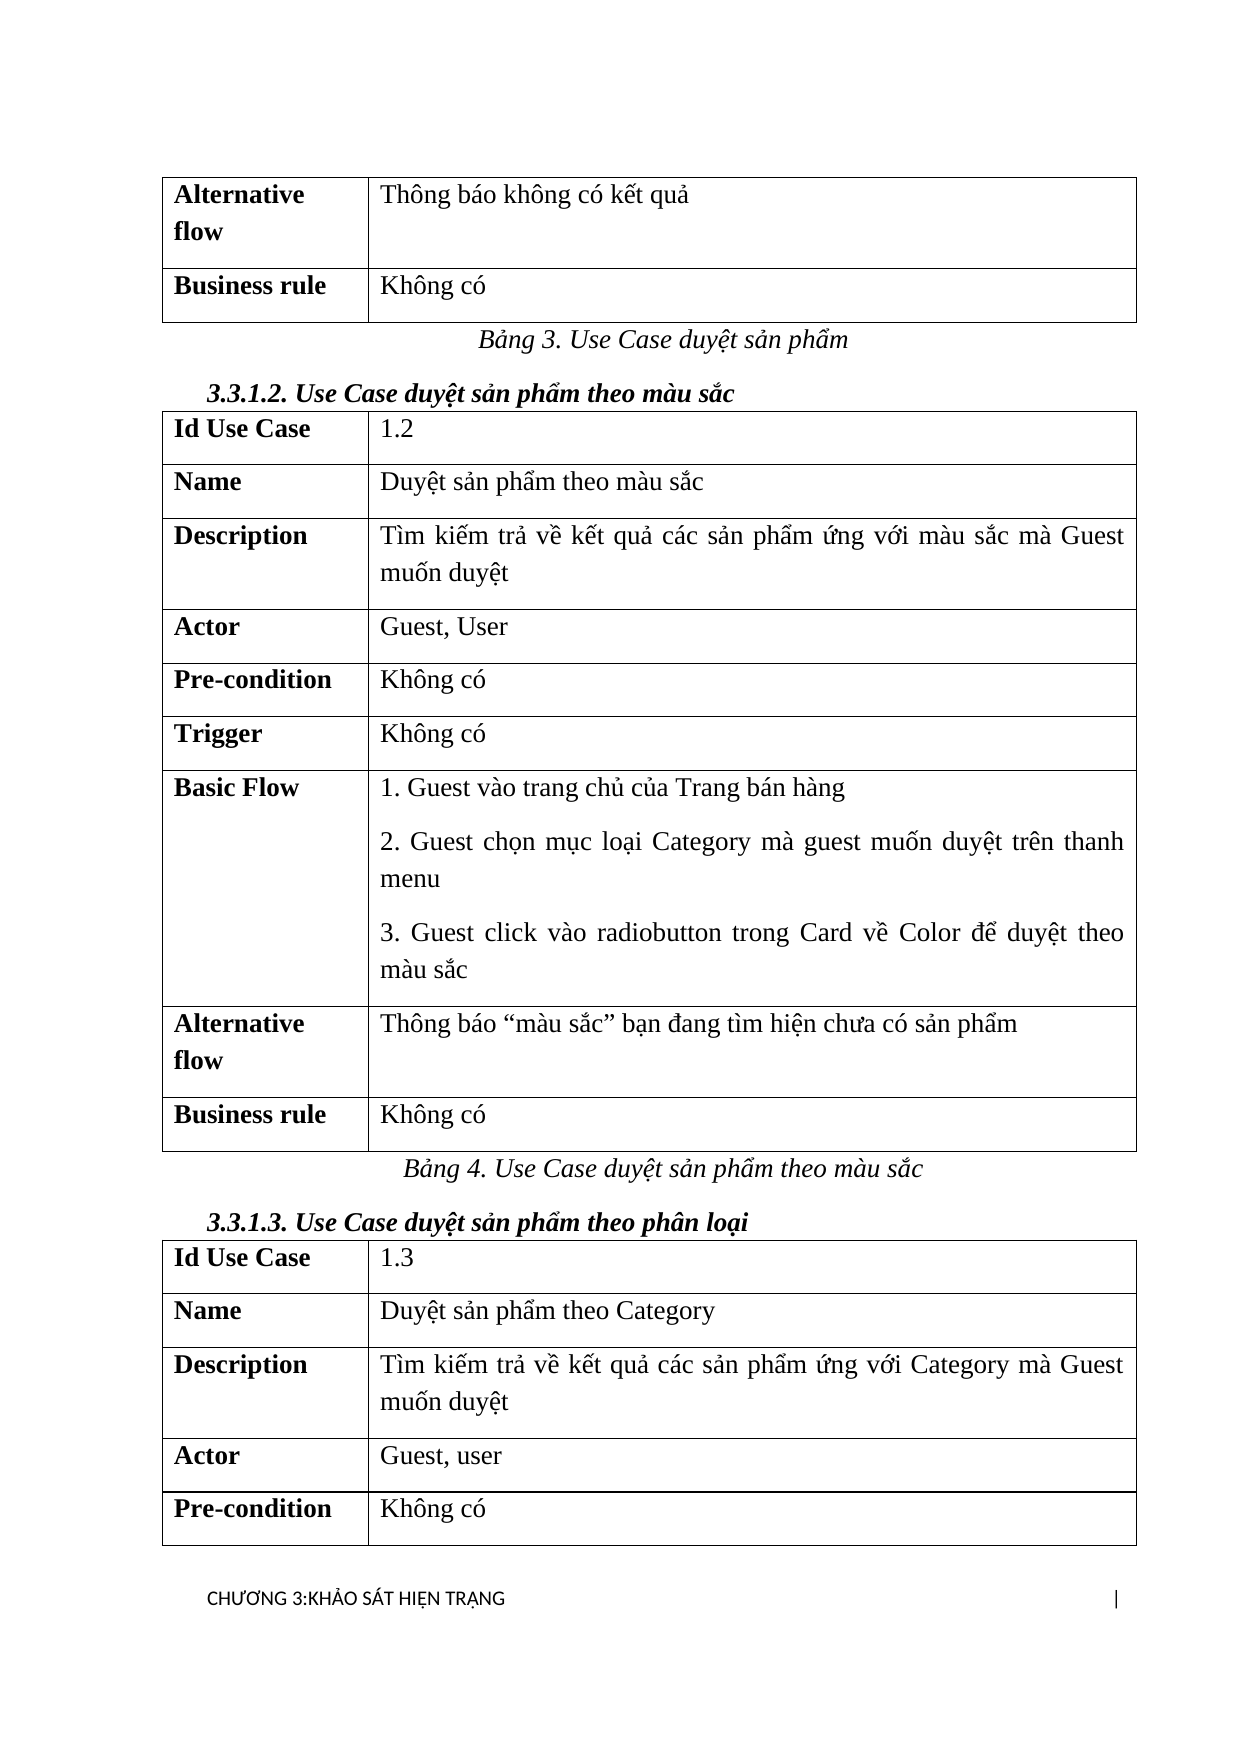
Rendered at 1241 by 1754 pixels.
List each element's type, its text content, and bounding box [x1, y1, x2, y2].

table_cell Pre-condition [163, 664, 368, 716]
table_cell Pre-condition [163, 1493, 368, 1545]
table_cell Guest, User [369, 610, 1136, 663]
text Bảng 3. Use Case duyệt sản phẩm [207, 323, 1122, 354]
table_cell Thông báo “màu sắc” bạn đang tìm hiện chưa có sản phẩm [369, 1007, 1136, 1097]
table_header Id Use Case [163, 412, 368, 464]
table_cell Actor [163, 610, 368, 663]
table_cell Tìm kiếm trả về kết quả các sản phẩm ứng với màu sắc mà Guest muốn duyệt [369, 519, 1136, 609]
table_cell 1. Guest vào trang chủ của Trang bán hàng 2. Guest chọn mục loại Category mà guest muốn duyệt trên thanh menu 3. Guest click vào radiobutton trong Card về Color để duyệt theo màu sắc [369, 771, 1136, 1006]
table_cell Duyệt sản phẩm theo Category [369, 1294, 1136, 1347]
table_cell Description [163, 1348, 368, 1438]
table_cell Không có [369, 1493, 1136, 1545]
table_cell Name [163, 465, 368, 518]
table_cell Thông báo không có kết quả [369, 178, 1136, 268]
table_cell Alternative flow [163, 1007, 368, 1097]
table_cell Business rule [163, 269, 368, 322]
table_cell Không có [369, 717, 1136, 770]
table_cell Không có [369, 1098, 1136, 1151]
table_cell Tìm kiếm trả về kết quả các sản phẩm ứng với Category mà Guest muốn duyệt [369, 1348, 1136, 1438]
subtitle 3.3.1.2. Use Case duyệt sản phẩm theo màu sắc [207, 377, 1122, 408]
table_cell Basic Flow [163, 771, 368, 1006]
table_cell Trigger [163, 717, 368, 770]
table_cell Actor [163, 1439, 368, 1491]
table_header 1.2 [369, 412, 1136, 464]
table_cell Name [163, 1294, 368, 1347]
table_cell Description [163, 519, 368, 609]
subtitle 3.3.1.3. Use Case duyệt sản phẩm theo phân loại [207, 1206, 1122, 1237]
table_header Id Use Case [163, 1241, 368, 1293]
table_cell Alternative flow [163, 178, 368, 268]
table_cell Duyệt sản phẩm theo màu sắc [369, 465, 1136, 518]
table_cell Không có [369, 664, 1136, 716]
text Bảng 4. Use Case duyệt sản phẩm theo màu sắc [207, 1152, 1122, 1183]
table_cell Guest, user [369, 1439, 1136, 1491]
table_cell Không có [369, 269, 1136, 322]
table_cell Business rule [163, 1098, 368, 1151]
table_header 1.3 [369, 1241, 1136, 1293]
